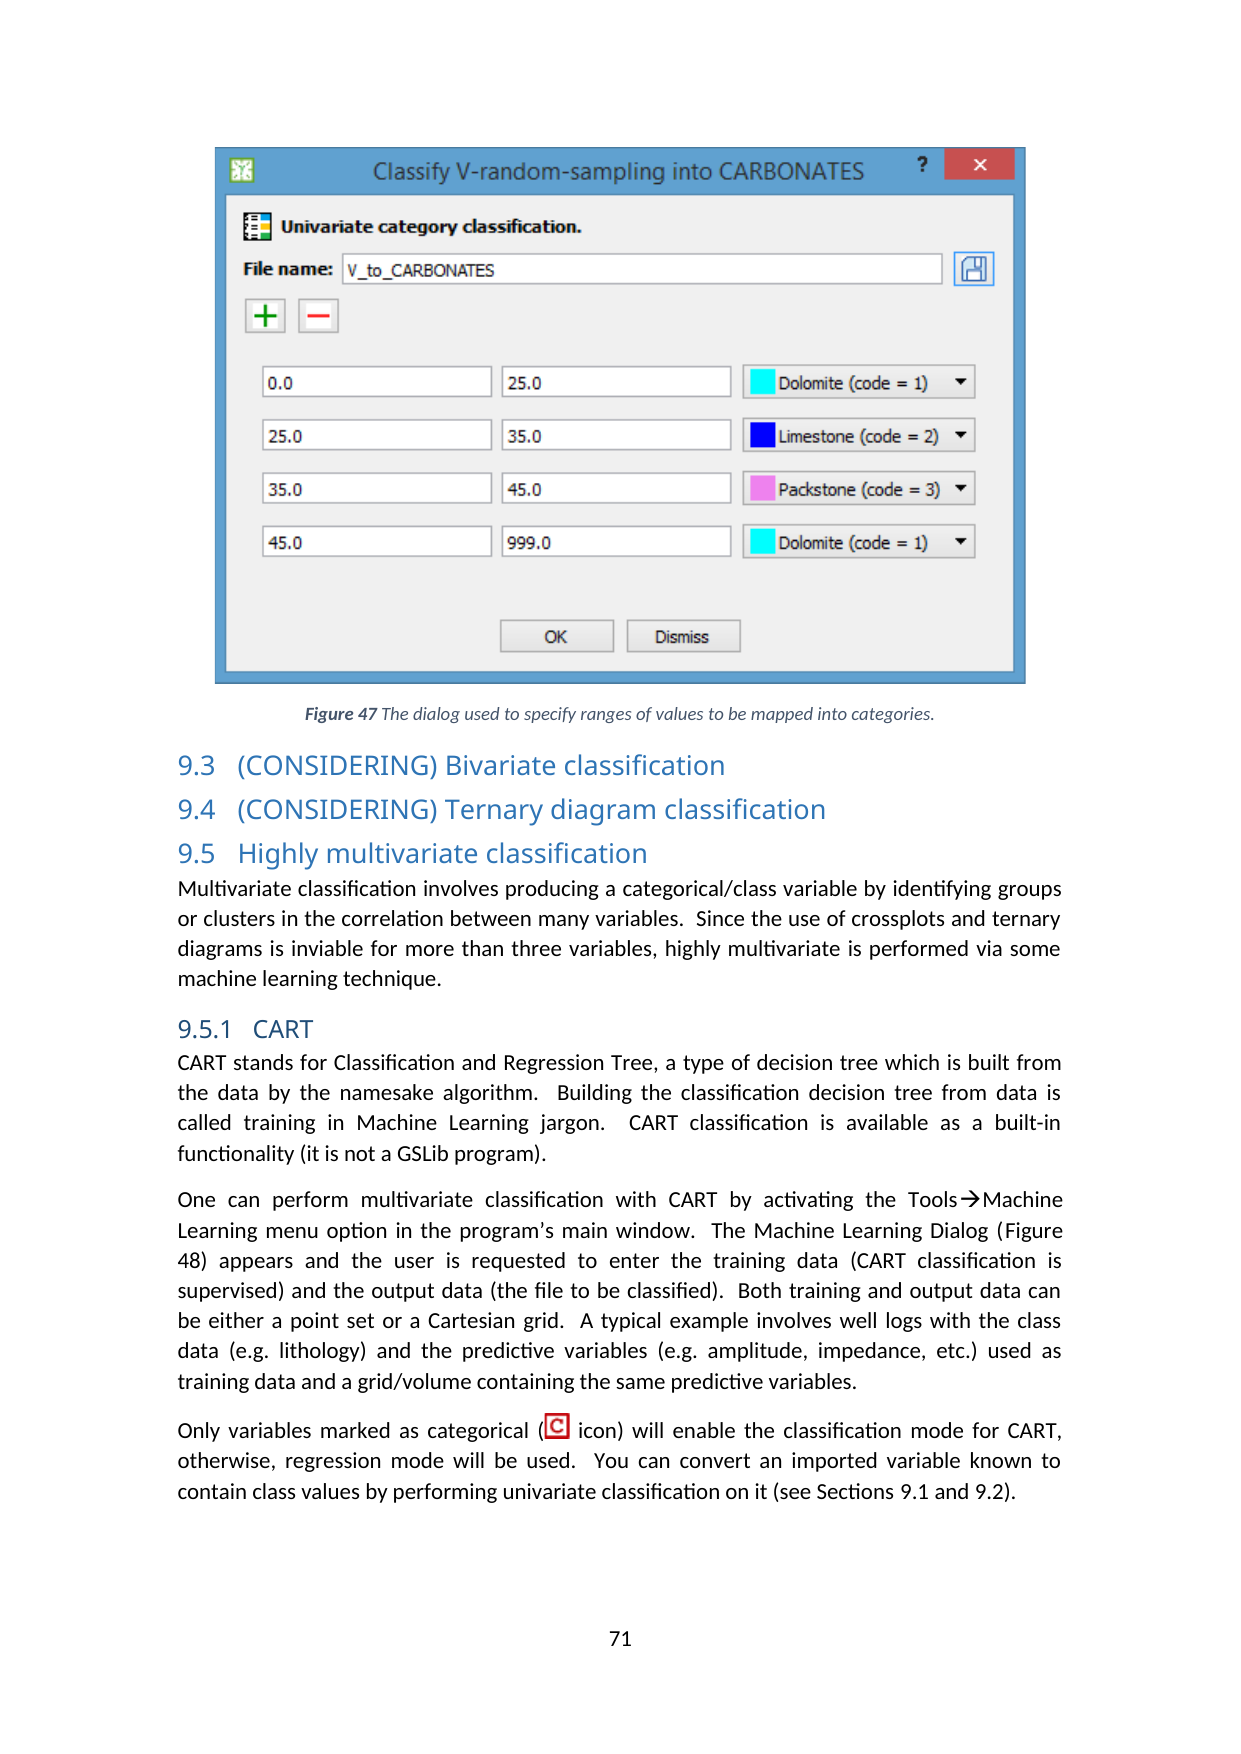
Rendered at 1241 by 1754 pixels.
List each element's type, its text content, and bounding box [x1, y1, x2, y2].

text Figure 47 The dialog used to specify ranges of values to be mapped into categories. [177, 702, 1063, 725]
subtitle Highly multivariate classification [177, 834, 1063, 871]
text Only variables marked as categorical ( icon) will enable the classification mode for CART, otherwise, regression mode will be used. You can convert an imported variable known to contain class values by performing univariate classification on it (see Sections 9.1 and 9.2). [177, 1414, 1063, 1505]
picture [214, 147, 1026, 684]
text Multivariate classification involves producing a categorical/class variable by identifying groups or clusters in the correlation between many variables. Since the use of crossplots and ternary diagrams is inviable for more than three variables, highly multivariate is performed via some machine learning technique. [177, 874, 1063, 992]
text CART stands for Classification and Regression Tree, a type of decision tree which is built from the data by the namesake algorithm. Building the classification decision tree from data is called training in Machine Learning jargon. CART classification is available as a built-in functionality (it is not a GSLib program). [177, 1048, 1063, 1167]
subtitle (CONSIDERING) Bivariate classification [177, 746, 1063, 783]
text One can perform multivariate classification with CART by activating the ToolsMachine Learning menu option in the program’s main window. The Machine Learning Dialog (Figure 48) appears and the user is requested to enter the training data (CART classification is supervised) and the output data (the file to be classified). Both training and output data can be either a point set or a Cartesian grid. A typical example involves well logs with the class data (e.g. lithology) and the predictive variables (e.g. amplitude, impedance, etc.) used as training data and a grid/volume containing the same predictive variables. [177, 1186, 1063, 1395]
subtitle CART [177, 1011, 1063, 1045]
subtitle (CONSIDERING) Ternary diagram classification [177, 790, 1063, 827]
picture [544, 1413, 570, 1439]
